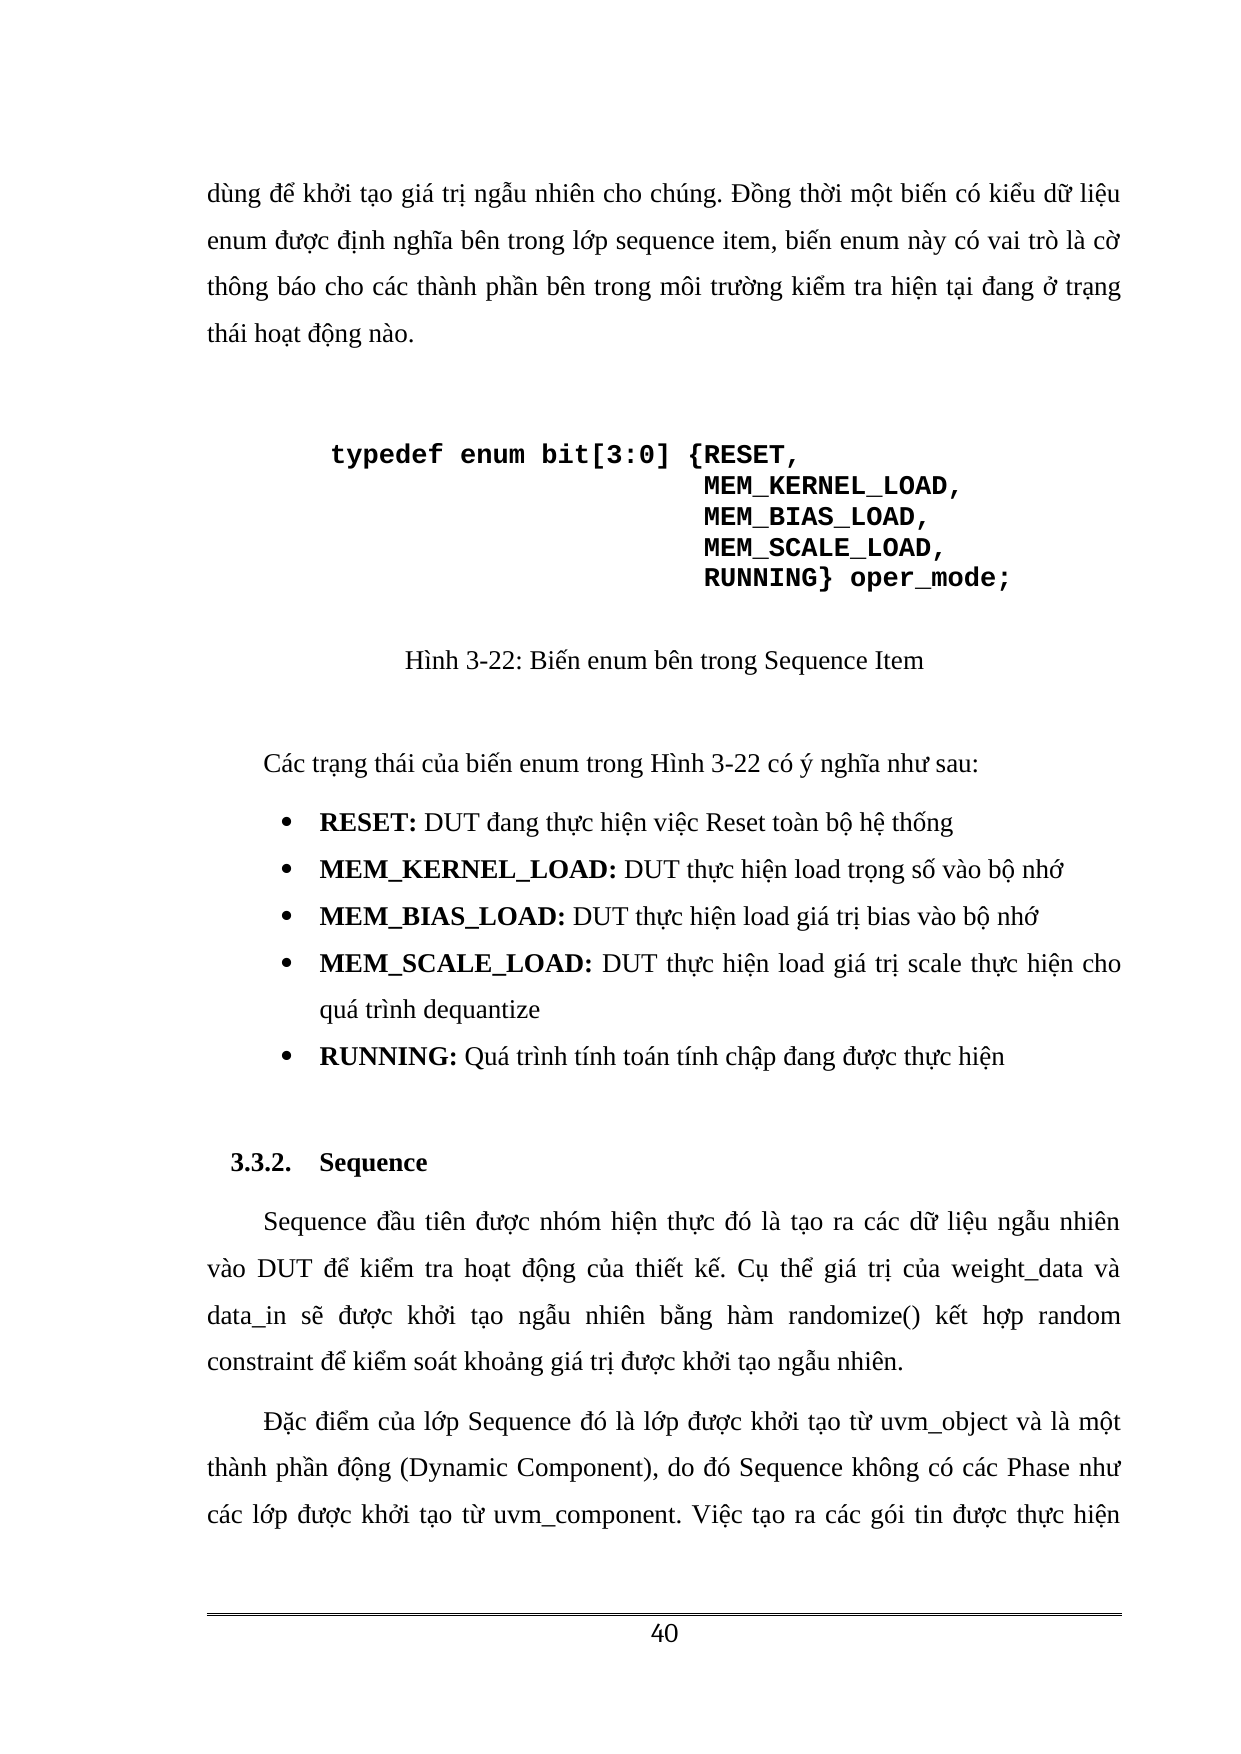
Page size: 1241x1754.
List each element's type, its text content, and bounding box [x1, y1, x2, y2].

text Sequence đầu tiên được nhóm hiện thực đó là tạo ra các dữ liệu ngẫu nhiên vào DUT để kiểm tra hoạt động của thiết kế. Cụ thể giá trị của weight_data và data_in sẽ được khởi tạo ngẫu nhiên bằng hàm randomize() kết hợp random constraint để kiểm soát khoảng giá trị được khởi tạo ngẫu nhiên. [207, 1206, 1122, 1377]
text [207, 1405, 1122, 1529]
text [207, 177, 1122, 348]
list RUNNING: Quá trình tính toán tính chập đang được thực hiện [282, 1040, 1122, 1072]
list MEM_BIAS_LOAD: DUT thực hiện load giá trị bias vào bộ nhớ [282, 900, 1122, 931]
list MEM_SCALE_LOAD: DUT thực hiện load giá trị scale thực hiện cho quá trình dequantize [282, 947, 1122, 1025]
list RESET: DUT đang thực hiện việc Reset toàn bộ hệ thống [282, 806, 1122, 837]
table_header typedef enum bit[3:0] {RESET, MEM_KERNEL_LOAD, MEM_BIAS_LOAD, MEM_SCALE_LOAD, RUNNING} oper_mode; [324, 436, 1210, 601]
subtitle Sequence [230, 1146, 1122, 1177]
list MEM_KERNEL_LOAD: DUT thực hiện load trọng số vào bộ nhớ [282, 853, 1122, 884]
